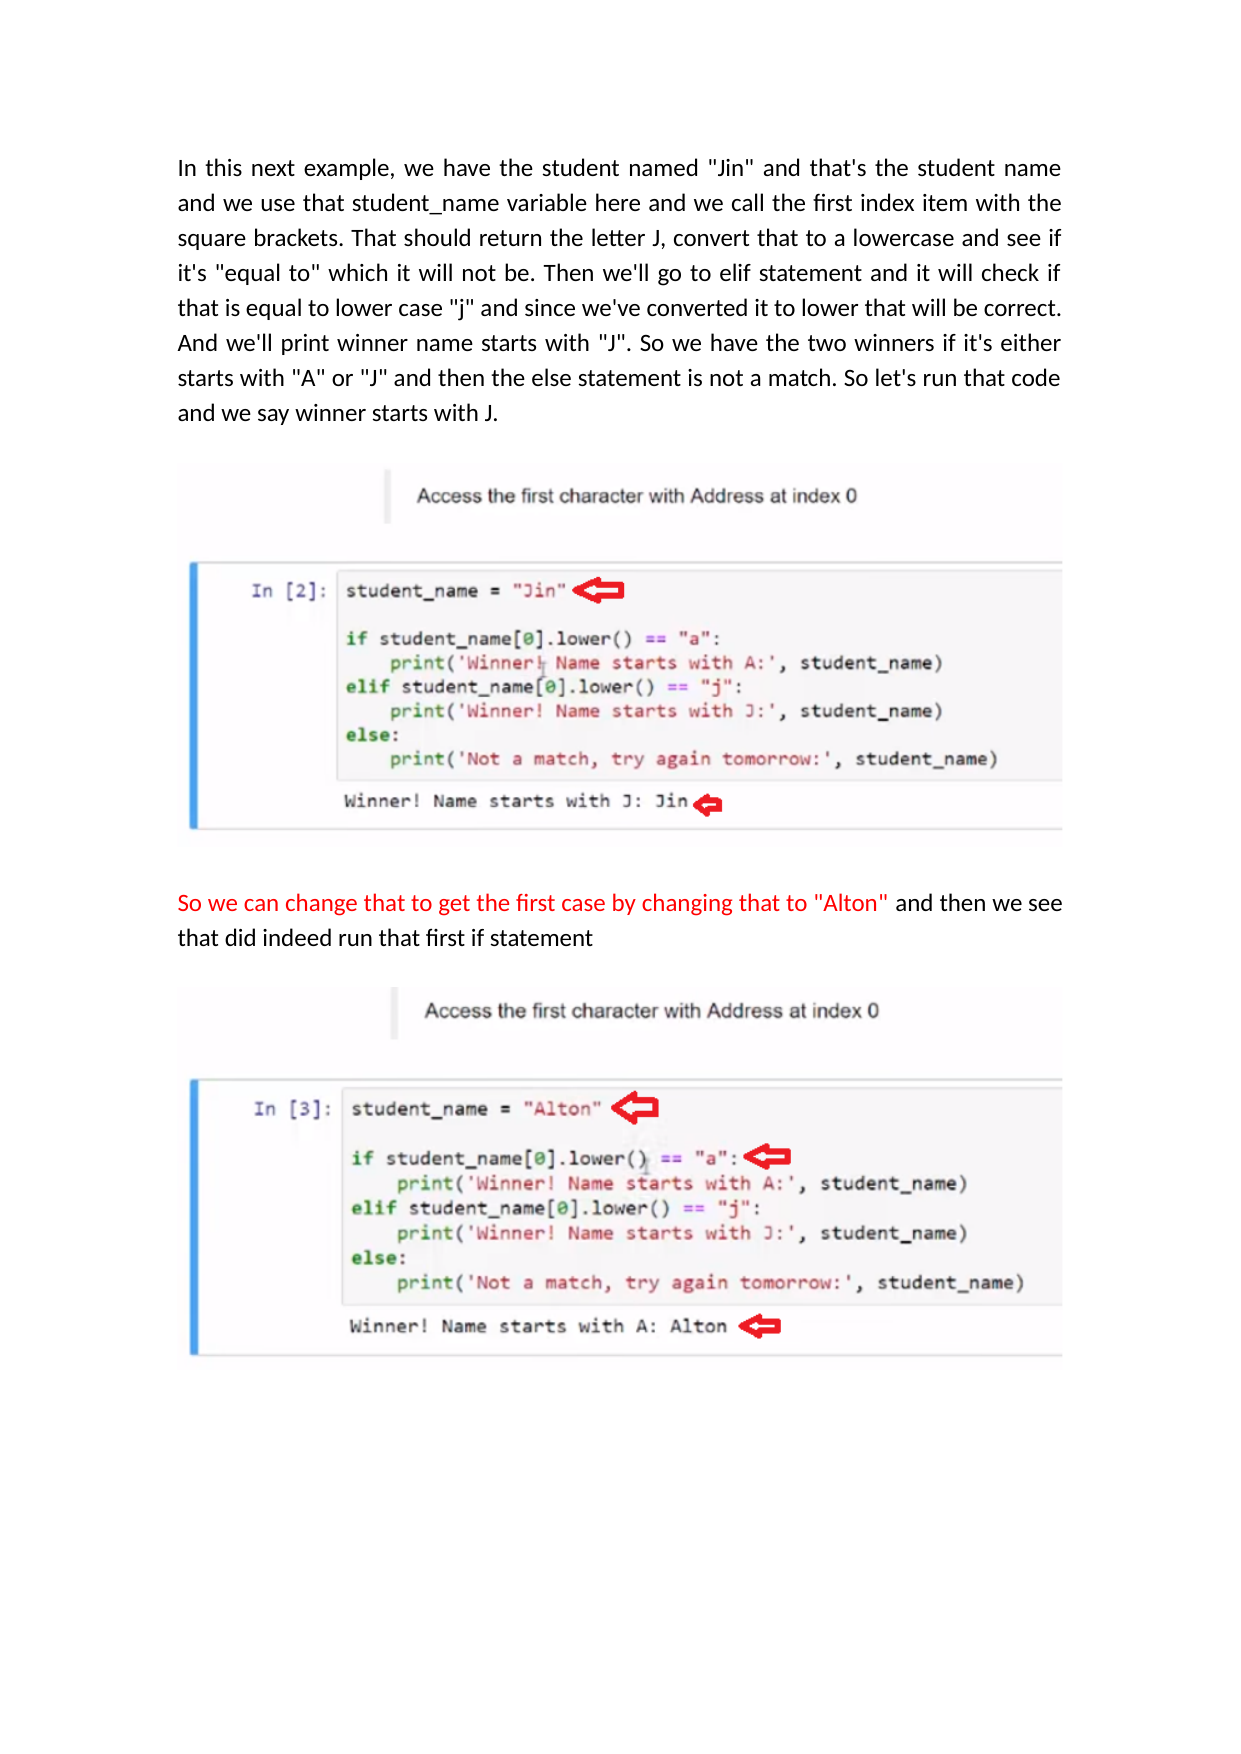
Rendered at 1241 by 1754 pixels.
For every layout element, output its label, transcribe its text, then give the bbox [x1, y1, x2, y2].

picture [177, 987, 1063, 1370]
picture [177, 463, 1063, 847]
subtitle In this next example, we have the student named "Jin" and that's the student name and we use that student_name variable here and we call the first index item with the square brackets. That should return the letter J, convert that to a lowercase and see if it's "equal to" which it will not be. Then we'll go to elif statement and it will check if that is equal to lower case "j" and since we've converted it to lower that will be correct. And we'll print winner name starts with "J". So we have the two winners if it's either starts with "A" or "J" and then the else statement is not a match. So let's run that code and we say winner starts with J. [177, 148, 1063, 428]
subtitle So we can change that to get the first case by changing that to "Alton" and then we see that did indeed run that first if statement [177, 882, 1063, 952]
